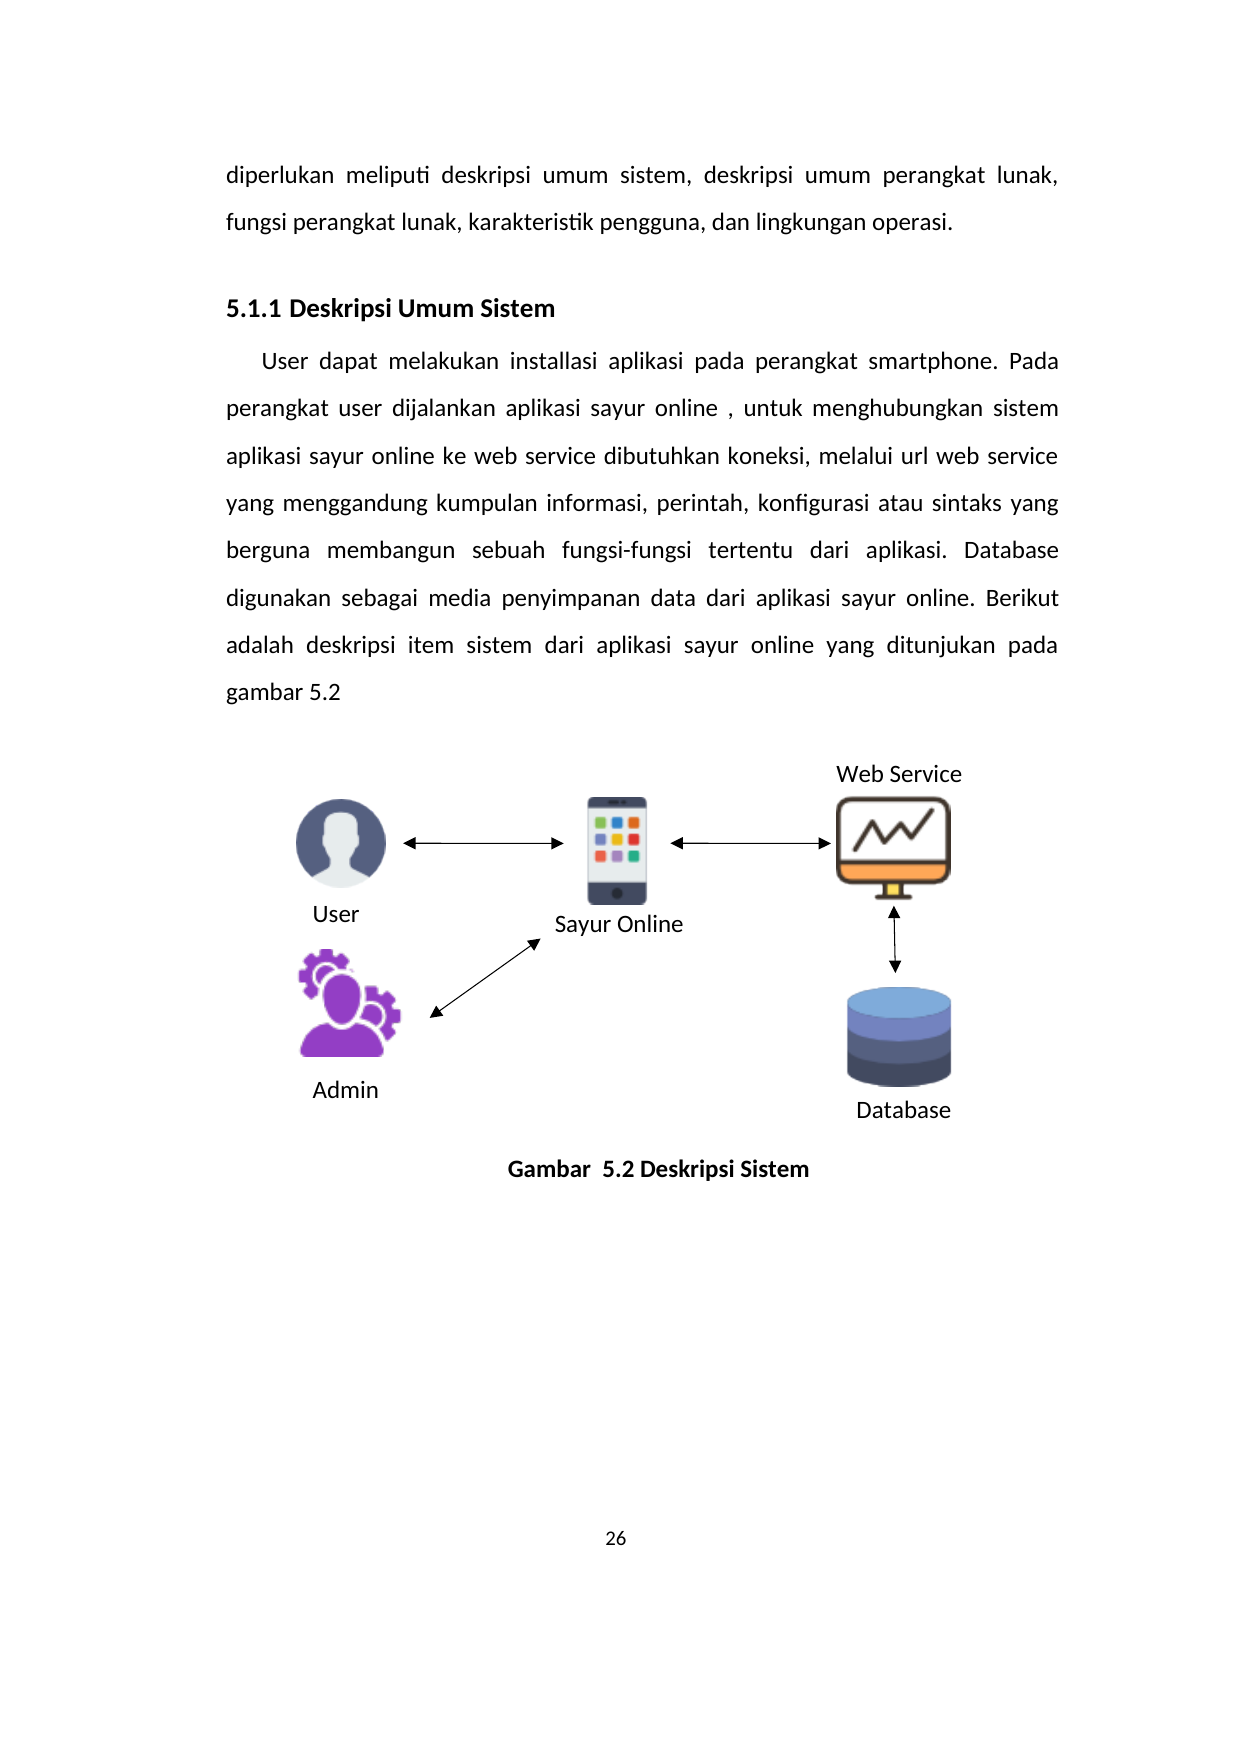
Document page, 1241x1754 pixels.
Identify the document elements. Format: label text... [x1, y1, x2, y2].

subtitle 5.1.1 Deskripsi Umum Sistem [226, 291, 1092, 324]
subtitle Gambar 5.2 Deskripsi Sistem [226, 1153, 1092, 1183]
picture [296, 799, 386, 888]
picture [564, 797, 671, 905]
picture [842, 987, 957, 1087]
text User dapat melakukan installasi aplikasi pada perangkat smartphone. Pada perangkat user dijalankan aplikasi sayur online , untuk menghubungkan sistem aplikasi sayur online ke web service dibutuhkan koneksi, melalui url web service yang menggandung kumpulan informasi, perintah, konfigurasi atau sintaks yang berguna membangun sebuah fungsi-fungsi tertentu dari aplikasi. Database digunakan sebagai media penyimpanan data dari aplikasi sayur online. Berikut adalah deskripsi item sistem dari aplikasi sayur online yang ditunjukan pada gambar 5.2 [226, 345, 1060, 707]
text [226, 159, 1059, 237]
picture [836, 791, 951, 906]
picture [296, 949, 404, 1057]
